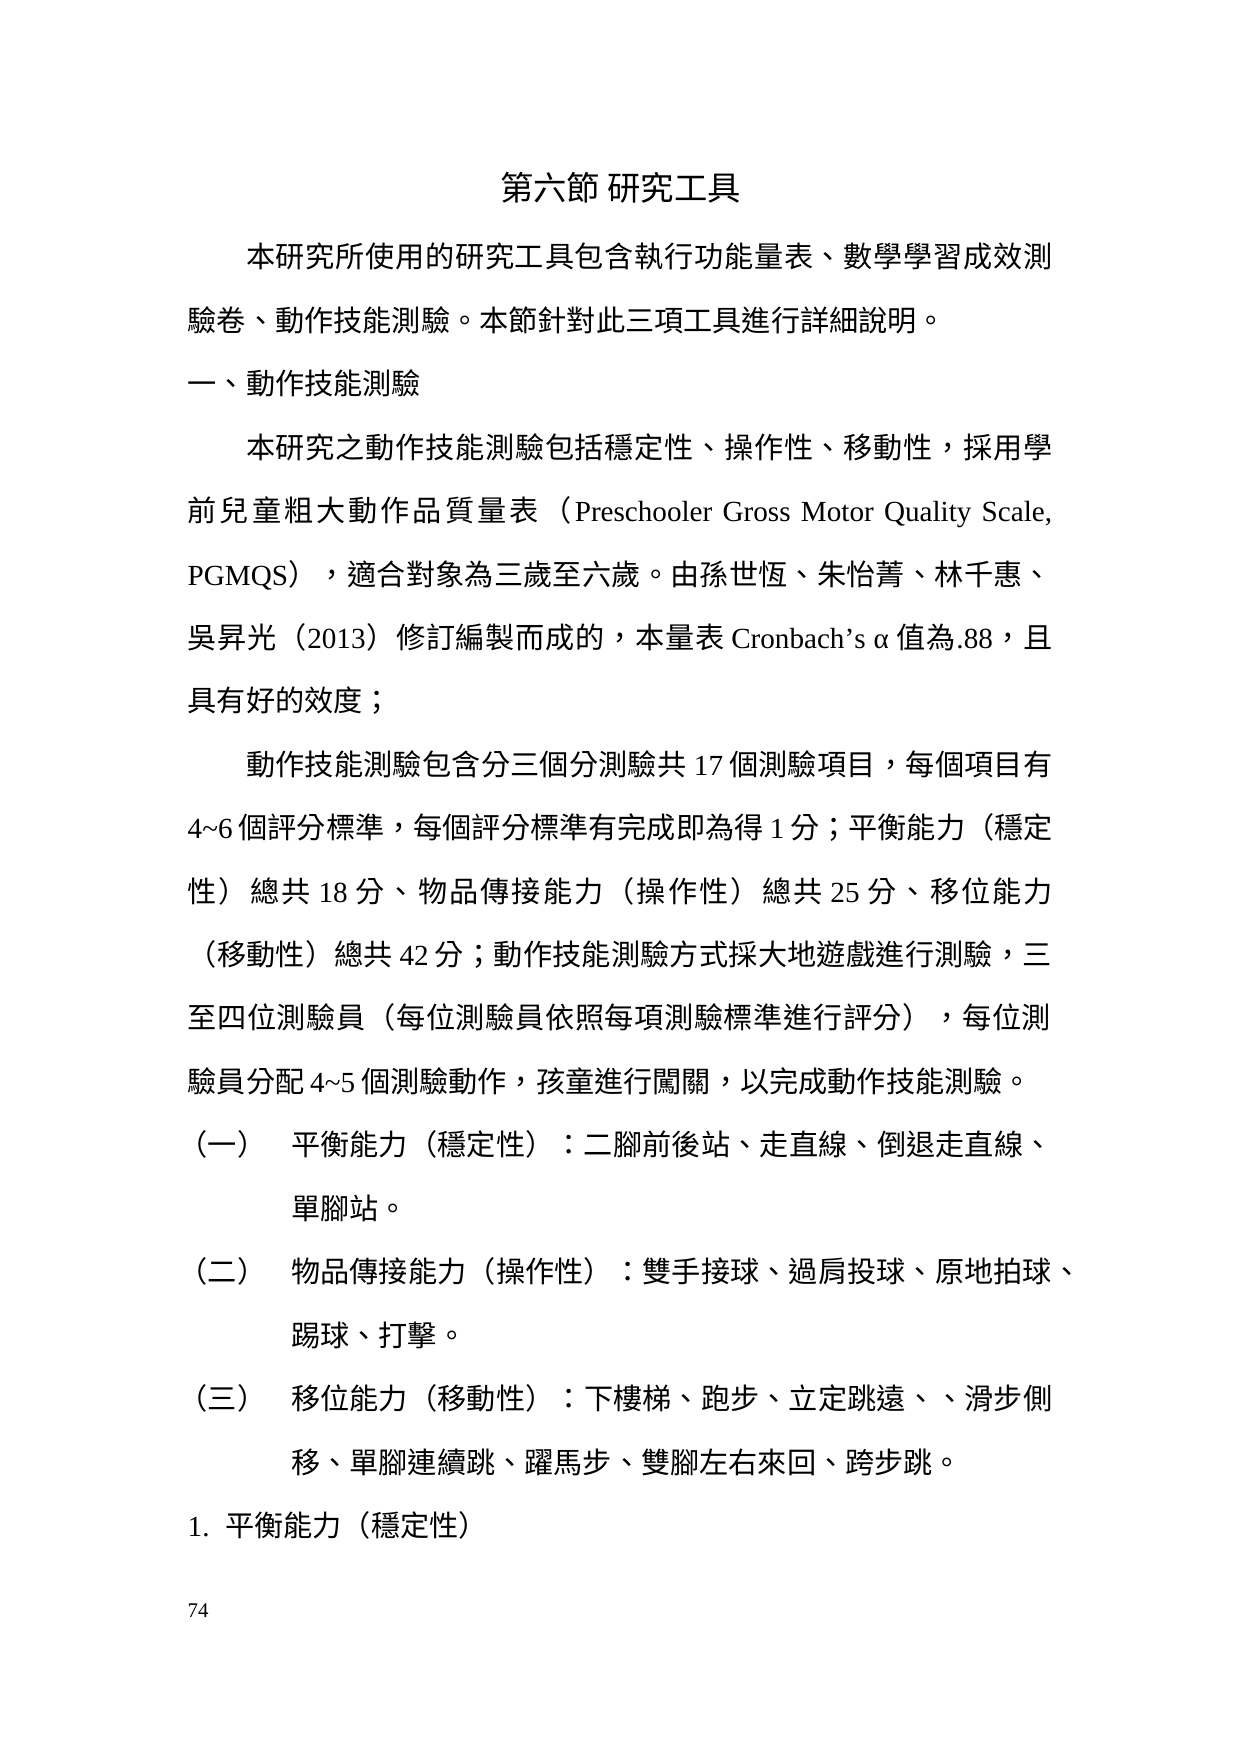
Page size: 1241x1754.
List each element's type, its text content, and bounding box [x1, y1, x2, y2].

text 動作技能測驗包含分三個分測驗共17個測驗項目，每個項目有4~6個評分標準，每個評分標準有完成即為得1分；平衡能力（穩定性）總共18分、物品傳接能力（操作性）總共25分、移位能力（移動性）總共42分；動作技能測驗方式採大地遊戲進行測驗，三至四位測驗員（每位測驗員依照每項測驗標準進行評分），每位測驗員分配4~5個測驗動作，孩童進行闖關，以完成動作技能測驗。 [187, 741, 1053, 1101]
list 平衡能力（穩定性）：二腳前後站、走直線、倒退走直線、單腳站。 [178, 1122, 1053, 1228]
text 一、動作技能測驗 [187, 361, 1053, 403]
subtitle 第六節 研究工具 [187, 162, 1053, 210]
text 本研究之動作技能測驗包括穩定性、操作性、移動性，採用學前兒童粗大動作品質量表（Preschooler Gross Motor Quality Scale, PGMQS），適合對象為三歲至六歲。由孫世恆、朱怡菁、林千惠、吳昇光（2013）修訂編製而成的，本量表Cronbach’s α 值為.88，且具有好的效度； [187, 424, 1053, 720]
text 本研究所使用的研究工具包含執行功能量表、數學學習成效測驗卷、動作技能測驗。本節針對此三項工具進行詳細說明。 [187, 234, 1053, 339]
list 物品傳接能力（操作性）：雙手接球、過肩投球、原地拍球、踢球、打擊。 [178, 1249, 1053, 1354]
list 平衡能力（穩定性） [187, 1503, 1053, 1545]
list 移位能力（移動性）：下樓梯、跑步、立定跳遠、、滑步側移、單腳連續跳、躍馬步、雙腳左右來回、跨步跳。 [178, 1376, 1053, 1481]
